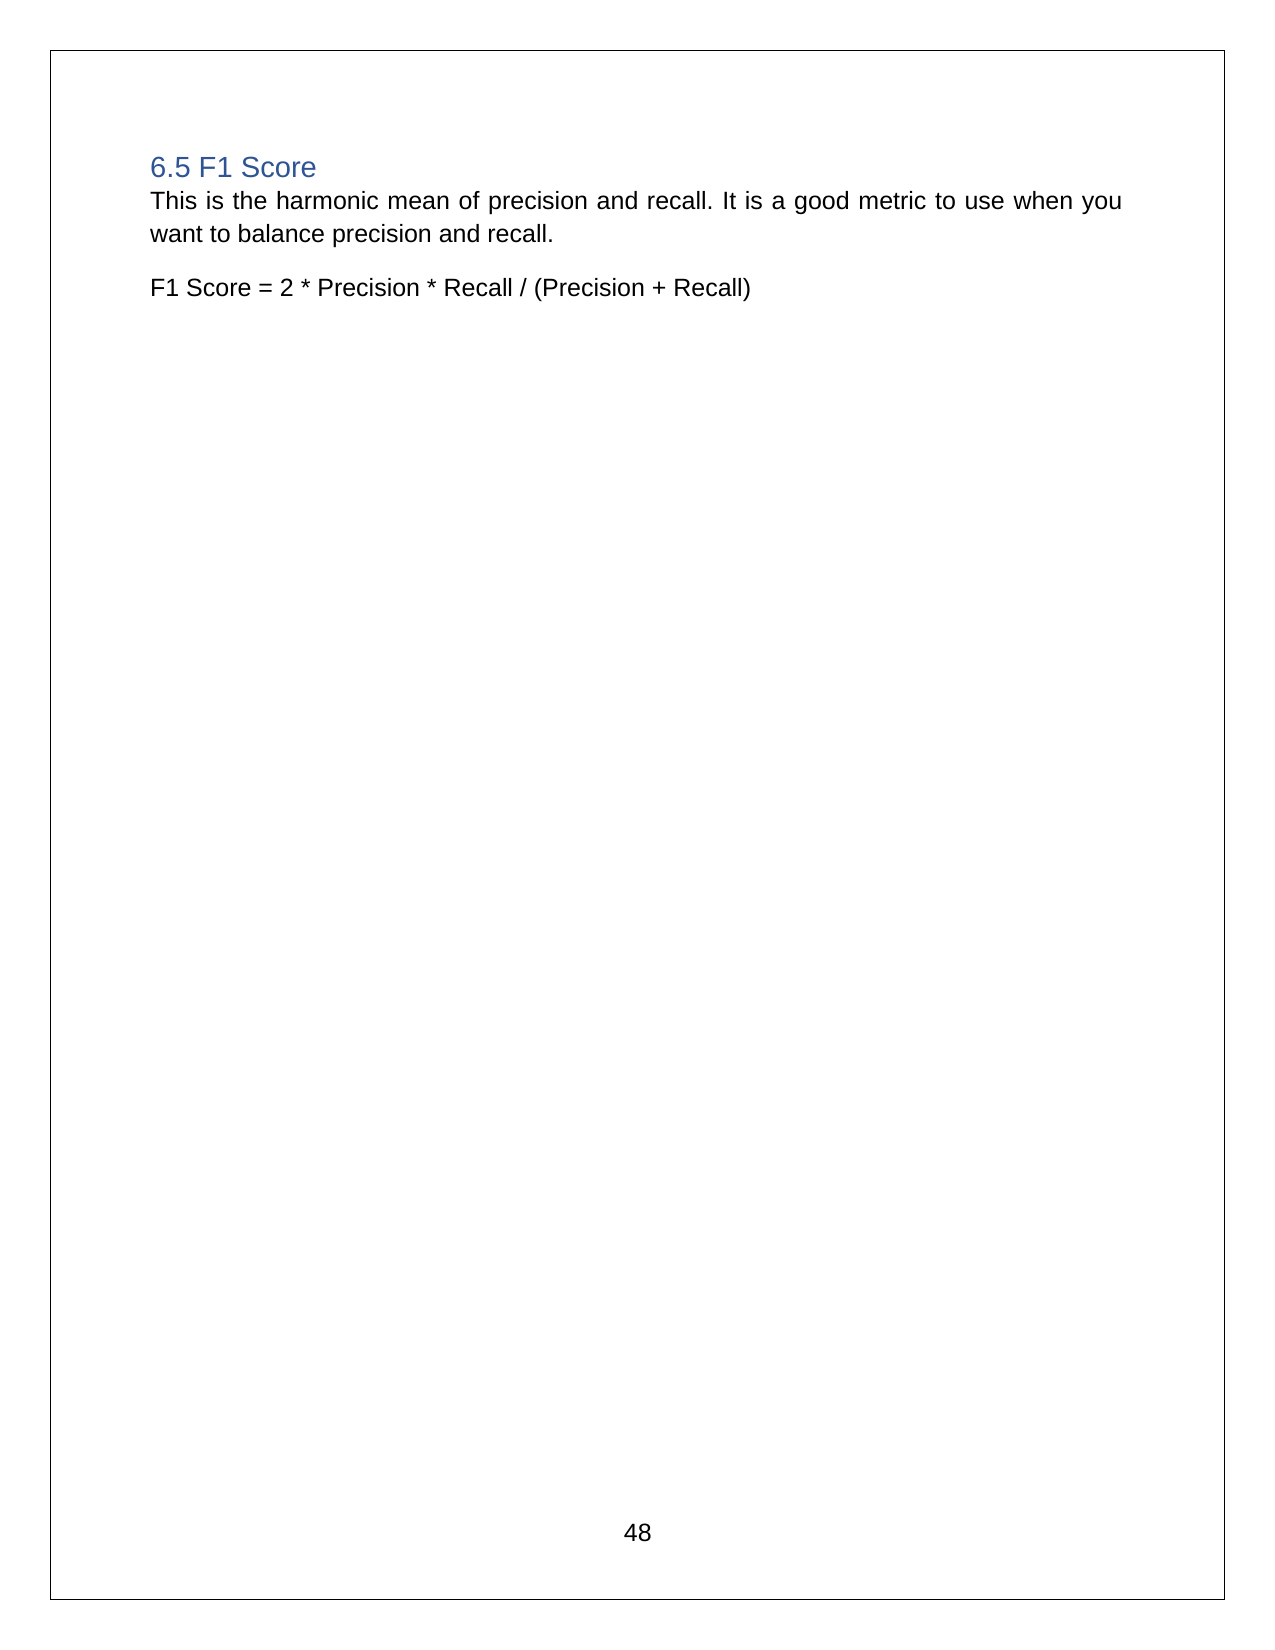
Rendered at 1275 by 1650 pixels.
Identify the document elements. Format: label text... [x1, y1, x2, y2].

subtitle 6.5 F1 Score [150, 150, 1125, 183]
text This is the harmonic mean of precision and recall. It is a good metric to use when you want to balance precision and recall. [150, 186, 1125, 248]
text F1 Score = 2 * Precision * Recall / (Precision + Recall) [150, 273, 1125, 302]
